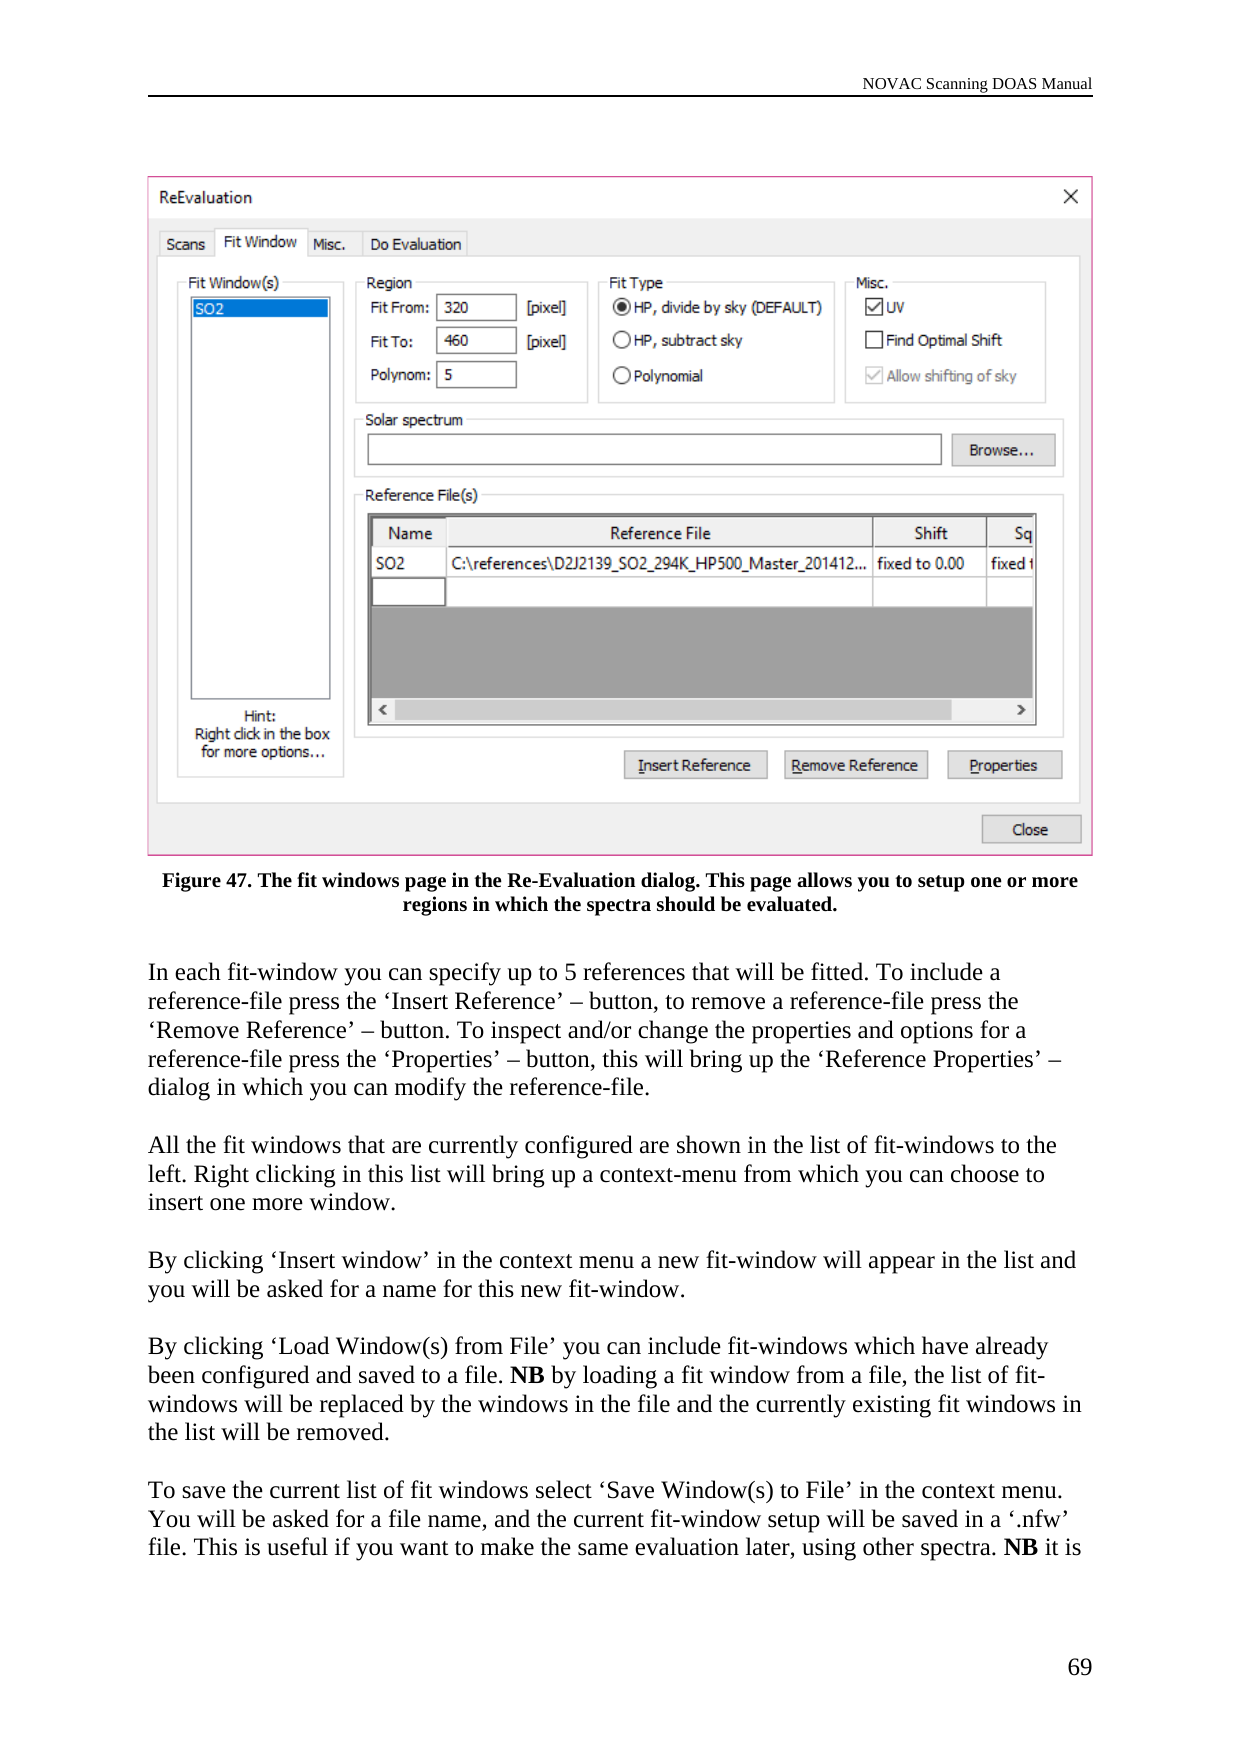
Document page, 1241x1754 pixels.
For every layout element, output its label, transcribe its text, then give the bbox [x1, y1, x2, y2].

text All the fit windows that are currently configured are shown in the list of fit-windows to the left. Right clicking in this list will bring up a context-menu from which you can choose to insert one more window. [148, 1130, 1093, 1216]
picture [147, 176, 1093, 856]
text In each fit-window you can specify up to 5 references that will be fitted. To include a reference-file press the ‘Insert Reference’ – button, to remove a reference-file press the ‘Remove Reference’ – button. To inspect and/or change the properties and options for a reference-file press the ‘Properties’ – button, this will bring up the ‘Reference Properties’ – dialog in which you can modify the reference-file. [148, 957, 1093, 1101]
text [148, 1475, 1093, 1561]
text By clicking ‘Insert window’ in the context menu a new fit-window will appear in the list and you will be asked for a name for this new fit-window. [148, 1245, 1093, 1302]
text By clicking ‘Load Window(s) from File’ you can include fit-windows which have already been configured and saved to a file. NB by loading a fit window from a file, the list of fit-windows will be replaced by the windows in the file and the currently existing fit windows in the list will be removed. [148, 1331, 1093, 1446]
